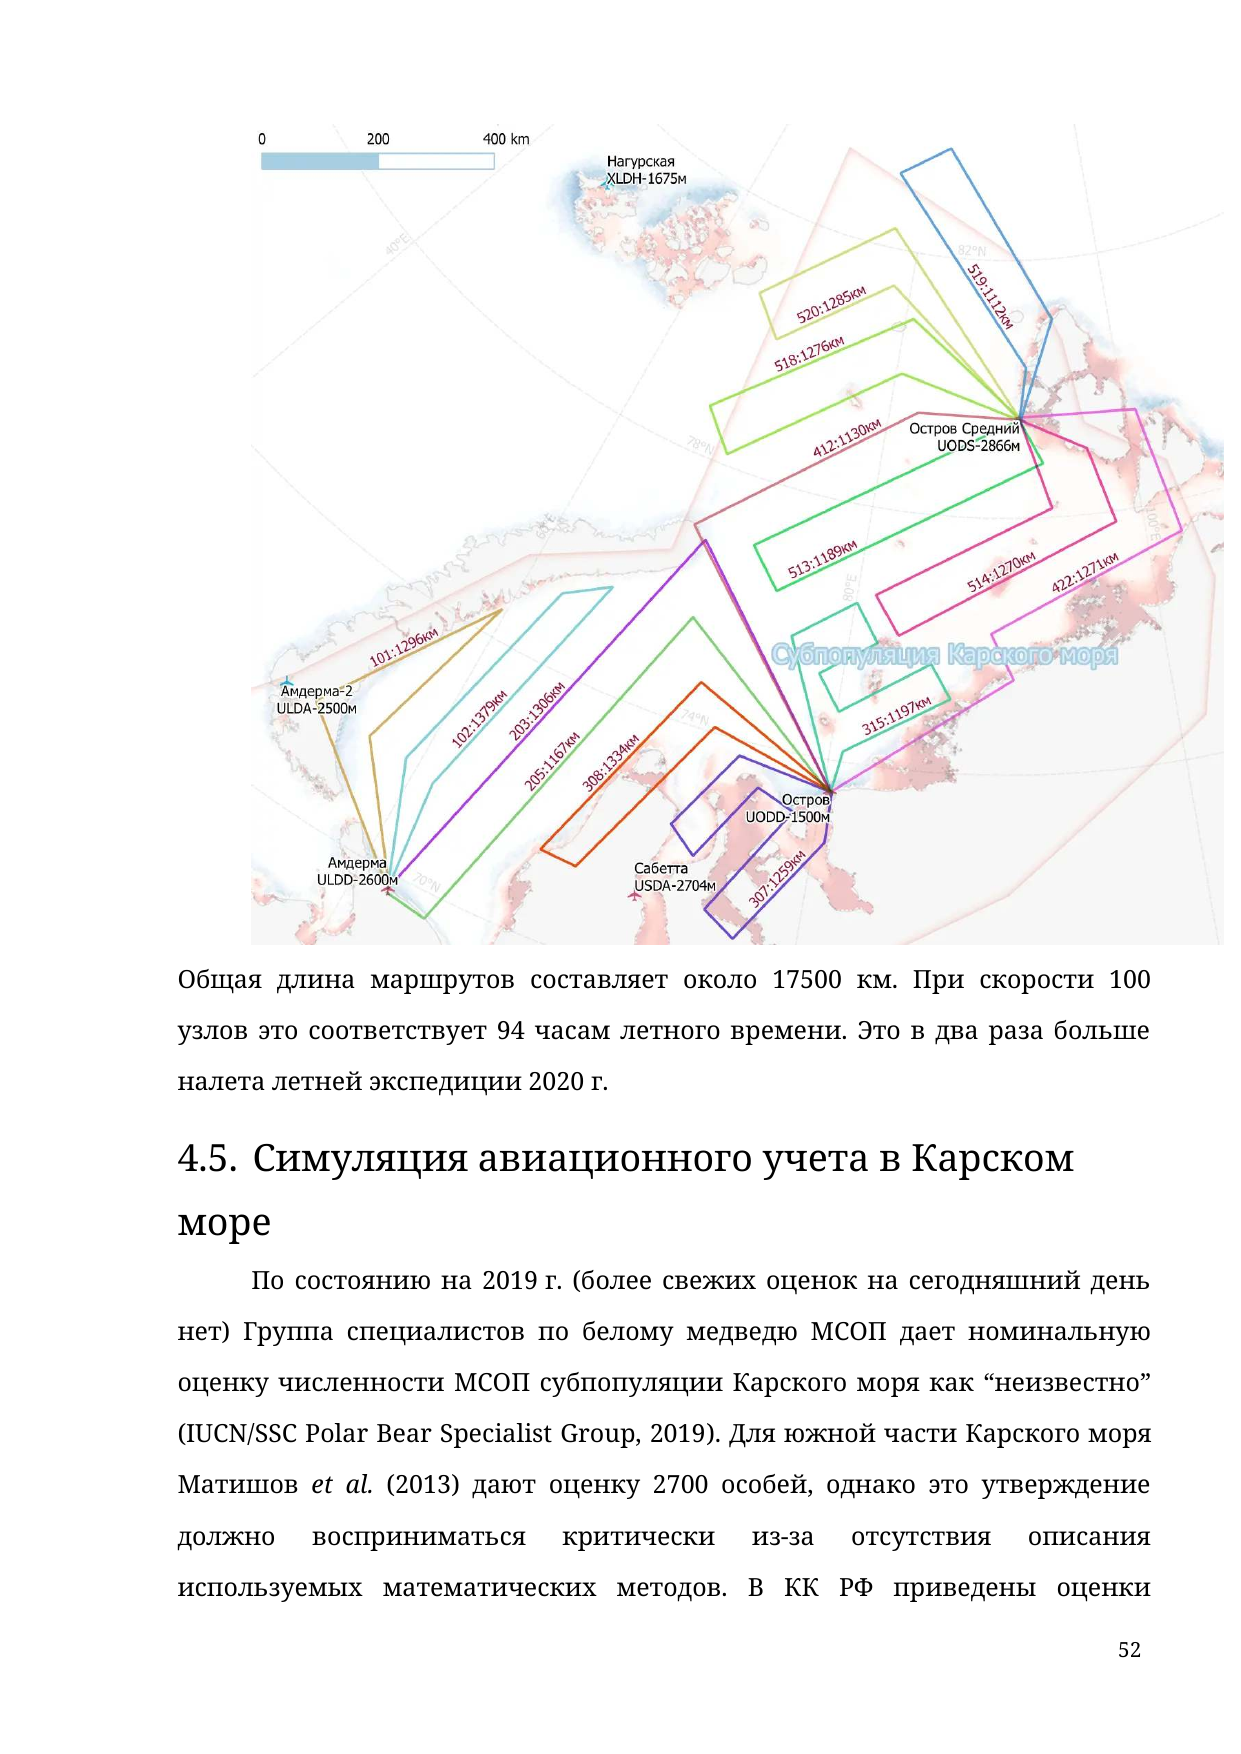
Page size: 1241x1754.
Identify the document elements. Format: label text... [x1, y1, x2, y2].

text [177, 1263, 1152, 1603]
subtitle Симуляция авиационного учета в Карском море [177, 1131, 1152, 1246]
picture [251, 124, 1224, 945]
